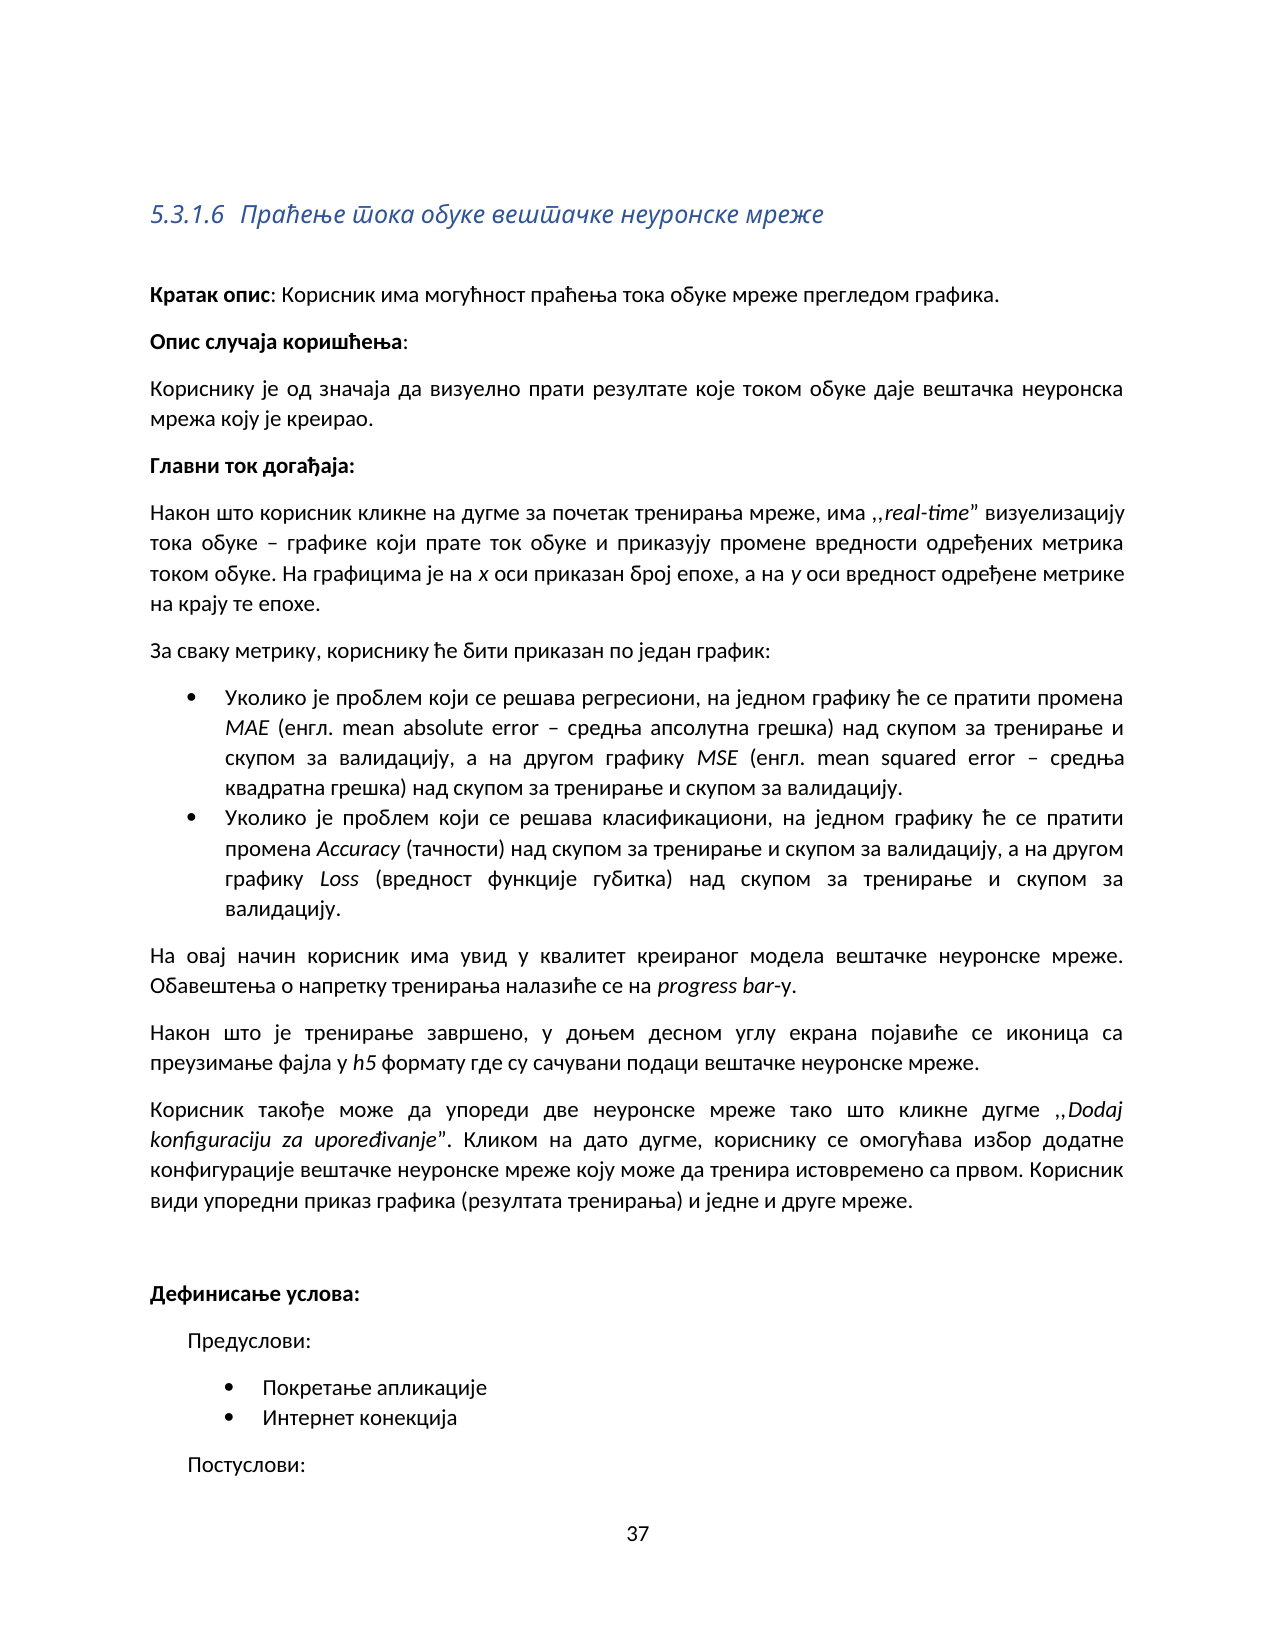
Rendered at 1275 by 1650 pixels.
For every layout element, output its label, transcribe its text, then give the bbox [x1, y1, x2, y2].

text Постуслови: [187, 1450, 1125, 1478]
text Корисник такође може да упореди две неуронске мреже тако што кликне дугме ,,Dodaj konfiguraciju za upoređivanje”. Кликом на дато дугме, кориснику се омогућава избор додатне конфигурације вештачке неуронске мреже коју може да тренира истовремено са првом. Корисник види упоредни приказ графика (резултата тренирања) и једне и друге мреже. [150, 1095, 1125, 1214]
text Кратак опис: Корисник има могућност праћења тока обуке мреже прегледом графика. [150, 281, 1125, 308]
text На овај начин корисник има увид у квалитет креираног модела вештачке неуронске мреже. Обавештења о напретку тренирања налазиће се на progress bar-у. [150, 941, 1125, 999]
text Кориснику је од значаја да визуелно прати резултате које током обуке даје вештачка неуронска мрежа коју је креирао. [150, 374, 1125, 432]
text Након што корисник кликне на дугме за почетак тренирања мреже, има ,,real-time” визуелизацију тока обуке – графикe који пратe ток обуке и приказују промене вредности одређених метрика током обуке. На графицима је на x оси приказан број епохе, а на y оси вредност одређене метрике на крају те епохе. [150, 498, 1125, 617]
list Уколико је проблем који се решава регресиони, на једном графику ће се пратити промена MAE (енгл. mean absolute error – средња апсолутна грешка) над скупом за тренирање и скупом за валидацију, а на другом графику MSE (енгл. mean squared error – средња квадратна грешка) над скупом за тренирање и скупом за валидацију. [187, 683, 1125, 801]
text Дефинисање услова: [150, 1279, 1125, 1307]
text Опис случаја коришћења: [150, 327, 1125, 355]
text Главни ток догађаја: [150, 451, 1125, 479]
list Уколико је проблем који се решава класификациони, на једном графику ће се пратити промена Аccuracy (тачности) над скупом за тренирање и скупом за валидацију, а на другом графику Loss (вредност функције губитка) над скупом за тренирање и скупом за валидацију. [187, 803, 1125, 922]
subtitle Праћење тока обуке вештачке неуронске мрежe [150, 197, 1125, 231]
text За сваку метрику, кориснику ће бити приказан по један график: [150, 636, 1125, 664]
text Након што је тренирање завршено, у доњем десном углу екрана појавиће се иконица са преузимање фајла у h5 формату где су сачувани подаци вештачке неуронске мреже. [150, 1018, 1125, 1076]
list Покретање апликације [225, 1373, 1125, 1401]
text Предуслови: [187, 1326, 1125, 1354]
list Интернет конекција [225, 1403, 1125, 1431]
